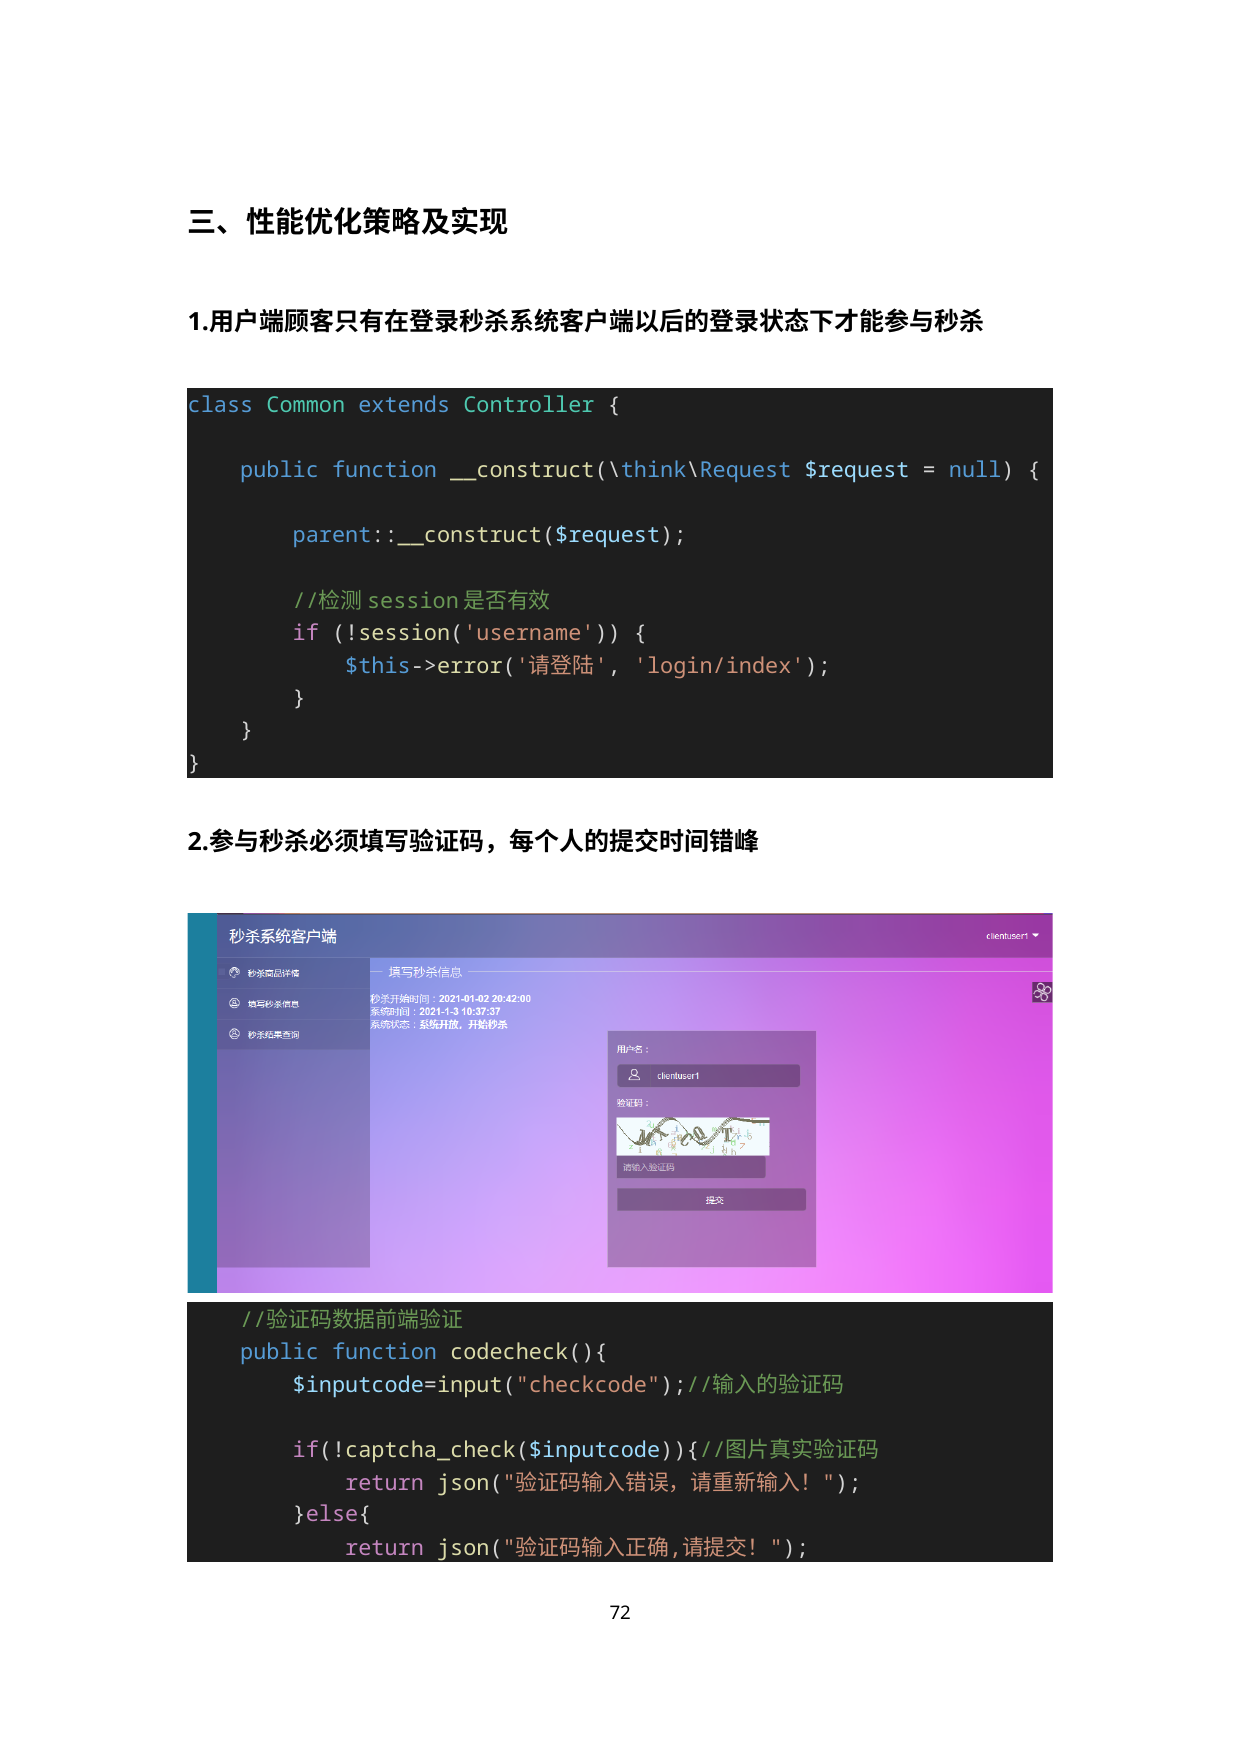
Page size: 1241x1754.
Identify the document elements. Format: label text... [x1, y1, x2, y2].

text public function codecheck(){ [187, 1334, 1053, 1367]
text return json("验证码输入正确,请提交！"); [187, 1529, 1053, 1562]
text public function __construct(\think\Request $request = null) { [187, 453, 1053, 485]
text $inputcode=input("checkcode");//输入的验证码 [187, 1367, 1053, 1399]
text //验证码数据前端验证 [187, 1302, 1053, 1334]
text } [187, 680, 1053, 713]
text }else{ [187, 1497, 1053, 1529]
subtitle 2.参与秒杀必须填写验证码，每个人的提交时间错峰 [187, 807, 1053, 872]
text } [187, 745, 1053, 778]
text //检测session是否有效 [187, 583, 1053, 615]
picture [187, 913, 1053, 1293]
text } [187, 713, 1053, 745]
subtitle 三、性能优化策略及实现 [187, 187, 1053, 252]
text parent::__construct($request); [187, 518, 1053, 550]
subtitle 1.用户端顾客只有在登录秒杀系统客户端以后的登录状态下才能参与秒杀 [187, 287, 1053, 352]
text $this->error('请登陆', 'login/index'); [187, 648, 1053, 680]
text class Common extends Controller { [187, 388, 1053, 420]
text if(!captcha_check($inputcode)){//图片真实验证码 [187, 1432, 1053, 1464]
text if (!session('username')) { [187, 615, 1053, 648]
text return json("验证码输入错误，请重新输入！"); [187, 1464, 1053, 1497]
